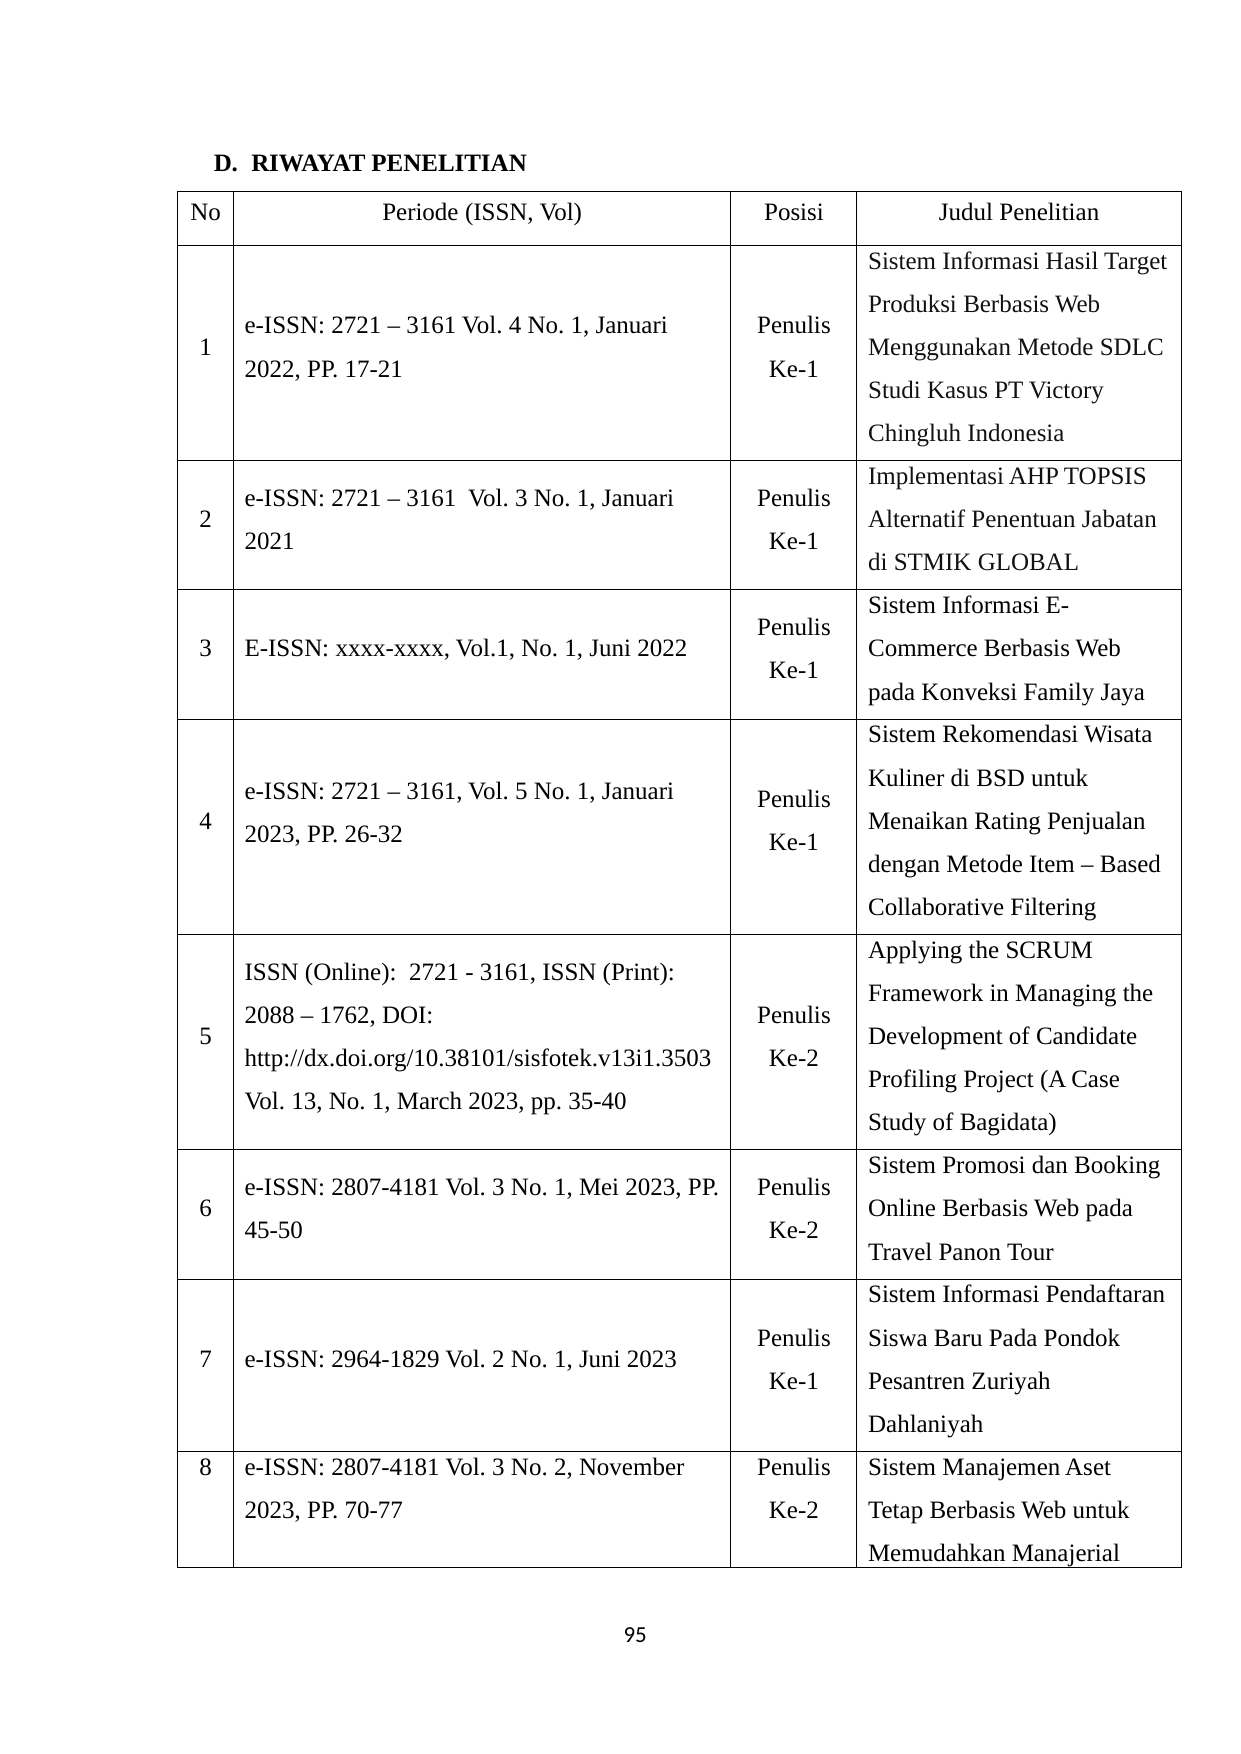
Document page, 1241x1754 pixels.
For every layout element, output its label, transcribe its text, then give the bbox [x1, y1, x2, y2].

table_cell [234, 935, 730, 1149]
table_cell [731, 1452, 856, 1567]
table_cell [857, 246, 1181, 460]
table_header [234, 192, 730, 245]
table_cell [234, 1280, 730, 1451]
list RIWAYAT PENELITIAN [213, 148, 1092, 176]
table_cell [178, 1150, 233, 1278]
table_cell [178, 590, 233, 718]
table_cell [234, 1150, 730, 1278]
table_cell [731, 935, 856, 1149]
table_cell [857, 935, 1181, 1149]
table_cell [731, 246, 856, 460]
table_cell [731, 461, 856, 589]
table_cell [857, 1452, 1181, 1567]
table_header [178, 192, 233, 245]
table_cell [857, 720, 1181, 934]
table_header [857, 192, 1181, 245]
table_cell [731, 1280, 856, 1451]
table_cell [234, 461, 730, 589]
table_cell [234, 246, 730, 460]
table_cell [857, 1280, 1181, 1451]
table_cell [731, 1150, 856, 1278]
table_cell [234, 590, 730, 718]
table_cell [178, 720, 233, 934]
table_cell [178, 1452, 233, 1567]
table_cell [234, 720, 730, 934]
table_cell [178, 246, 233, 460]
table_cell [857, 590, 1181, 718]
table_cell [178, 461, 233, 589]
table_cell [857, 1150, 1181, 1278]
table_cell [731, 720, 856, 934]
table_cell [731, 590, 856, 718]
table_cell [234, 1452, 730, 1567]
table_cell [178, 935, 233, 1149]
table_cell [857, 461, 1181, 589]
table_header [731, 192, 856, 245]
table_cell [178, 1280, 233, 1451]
